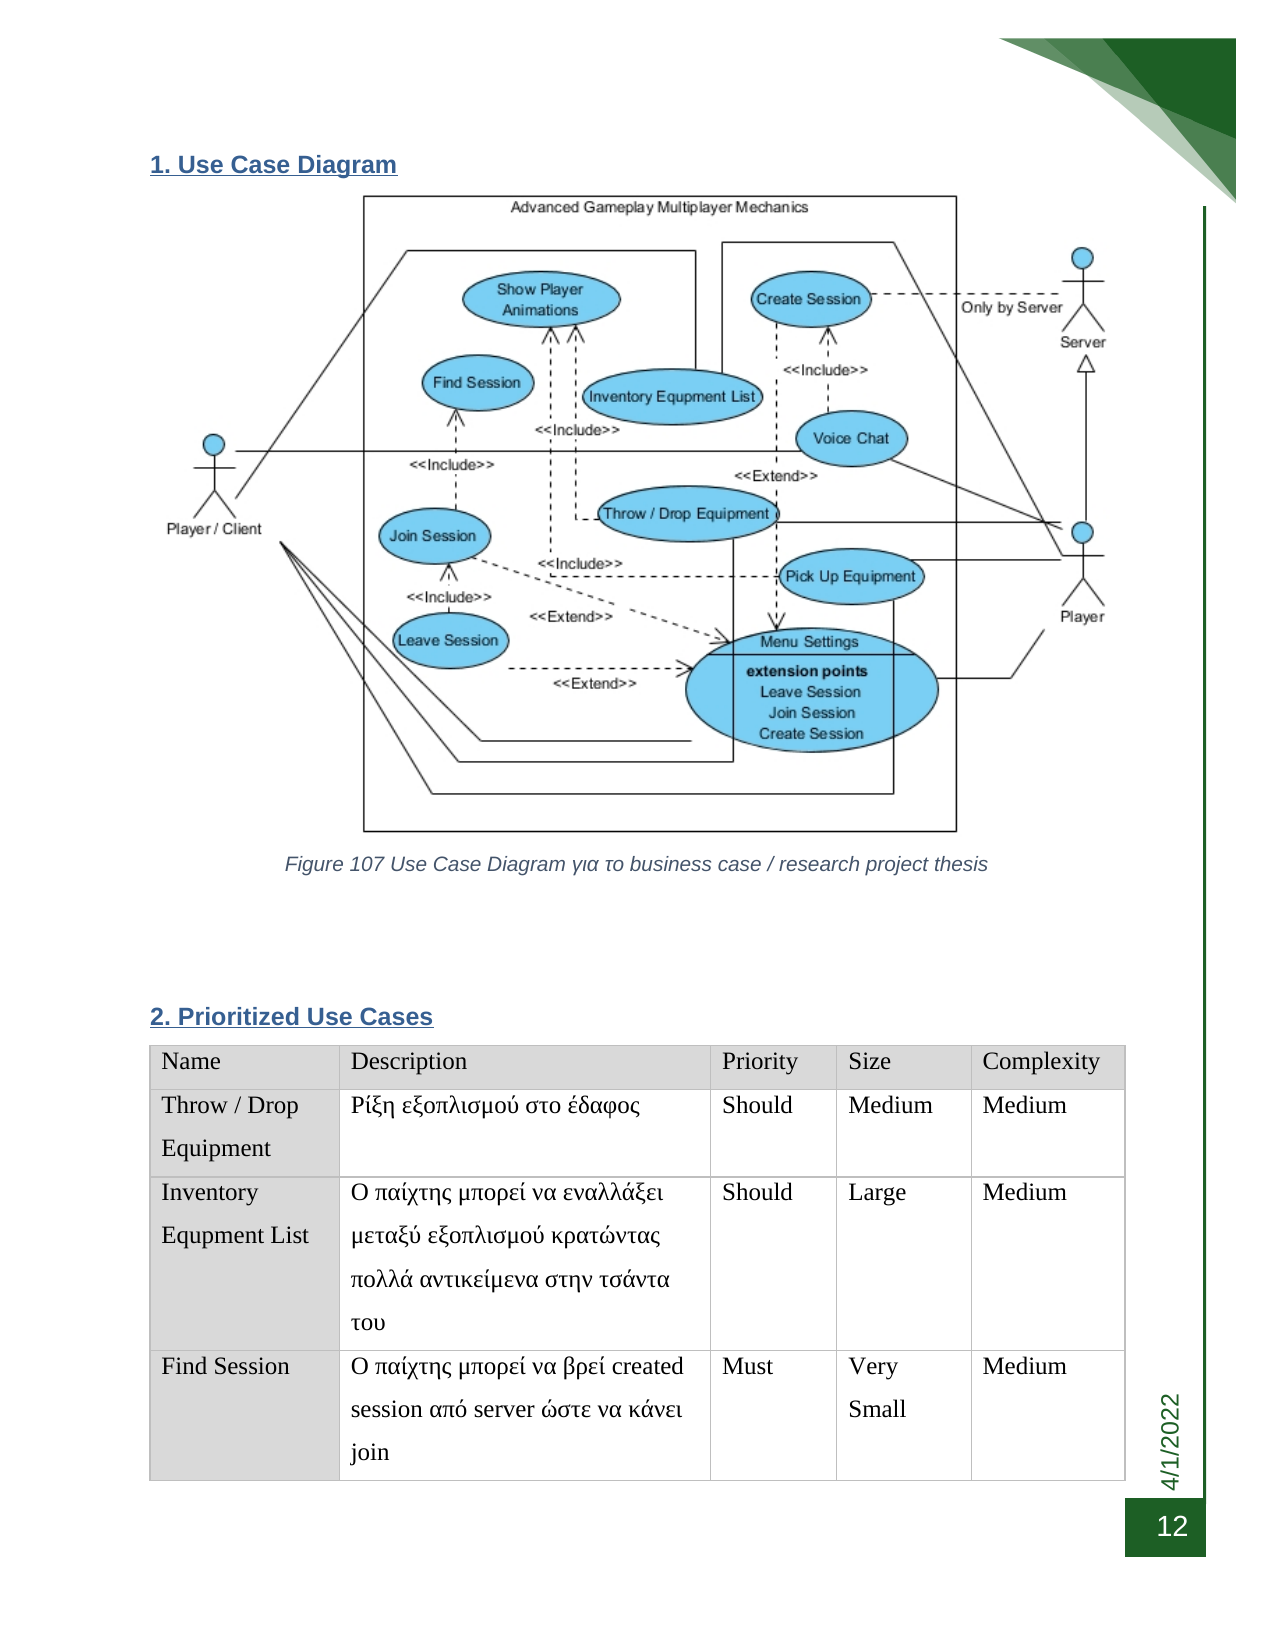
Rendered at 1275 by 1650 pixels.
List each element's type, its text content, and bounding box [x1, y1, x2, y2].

table_cell Ο παίχτης μπορεί να εναλλάξει μεταξύ εξοπλισμού κρατώντας πολλά αντικείμενα στην τσάντα του [340, 1178, 710, 1350]
picture [150, 38, 1236, 838]
table_cell Must [711, 1351, 836, 1480]
table_cell Should [711, 1090, 836, 1176]
table_header Complexity [972, 1046, 1124, 1089]
table_header Name [151, 1046, 339, 1089]
text 1. Use Case Diagram [150, 150, 1125, 179]
table_cell Inventory Equpment List [151, 1178, 339, 1350]
table_cell Large [837, 1178, 971, 1350]
table_header Priority [711, 1046, 836, 1089]
table_cell Throw / Drop Equipment [151, 1090, 339, 1176]
table_cell Medium [837, 1090, 971, 1176]
table_cell Medium [972, 1351, 1124, 1480]
table_cell Find Session [151, 1351, 339, 1480]
table_cell Very Small [837, 1351, 971, 1480]
table_header Description [340, 1046, 710, 1089]
table_header Size [837, 1046, 971, 1089]
table_cell Should [711, 1178, 836, 1350]
text Figure 108 Use Case Diagram για το business case / research project thesis [150, 852, 1125, 876]
table_cell Medium [972, 1090, 1124, 1176]
text 2. Prioritized Use Cases [150, 1002, 1125, 1031]
table_cell Ο παίχτης μπορεί να βρεί created session από server ώστε να κάνει join [340, 1351, 710, 1480]
table_cell Ρίξη εξοπλισμού στο έδαφος [340, 1090, 710, 1176]
table_cell Medium [972, 1178, 1124, 1350]
